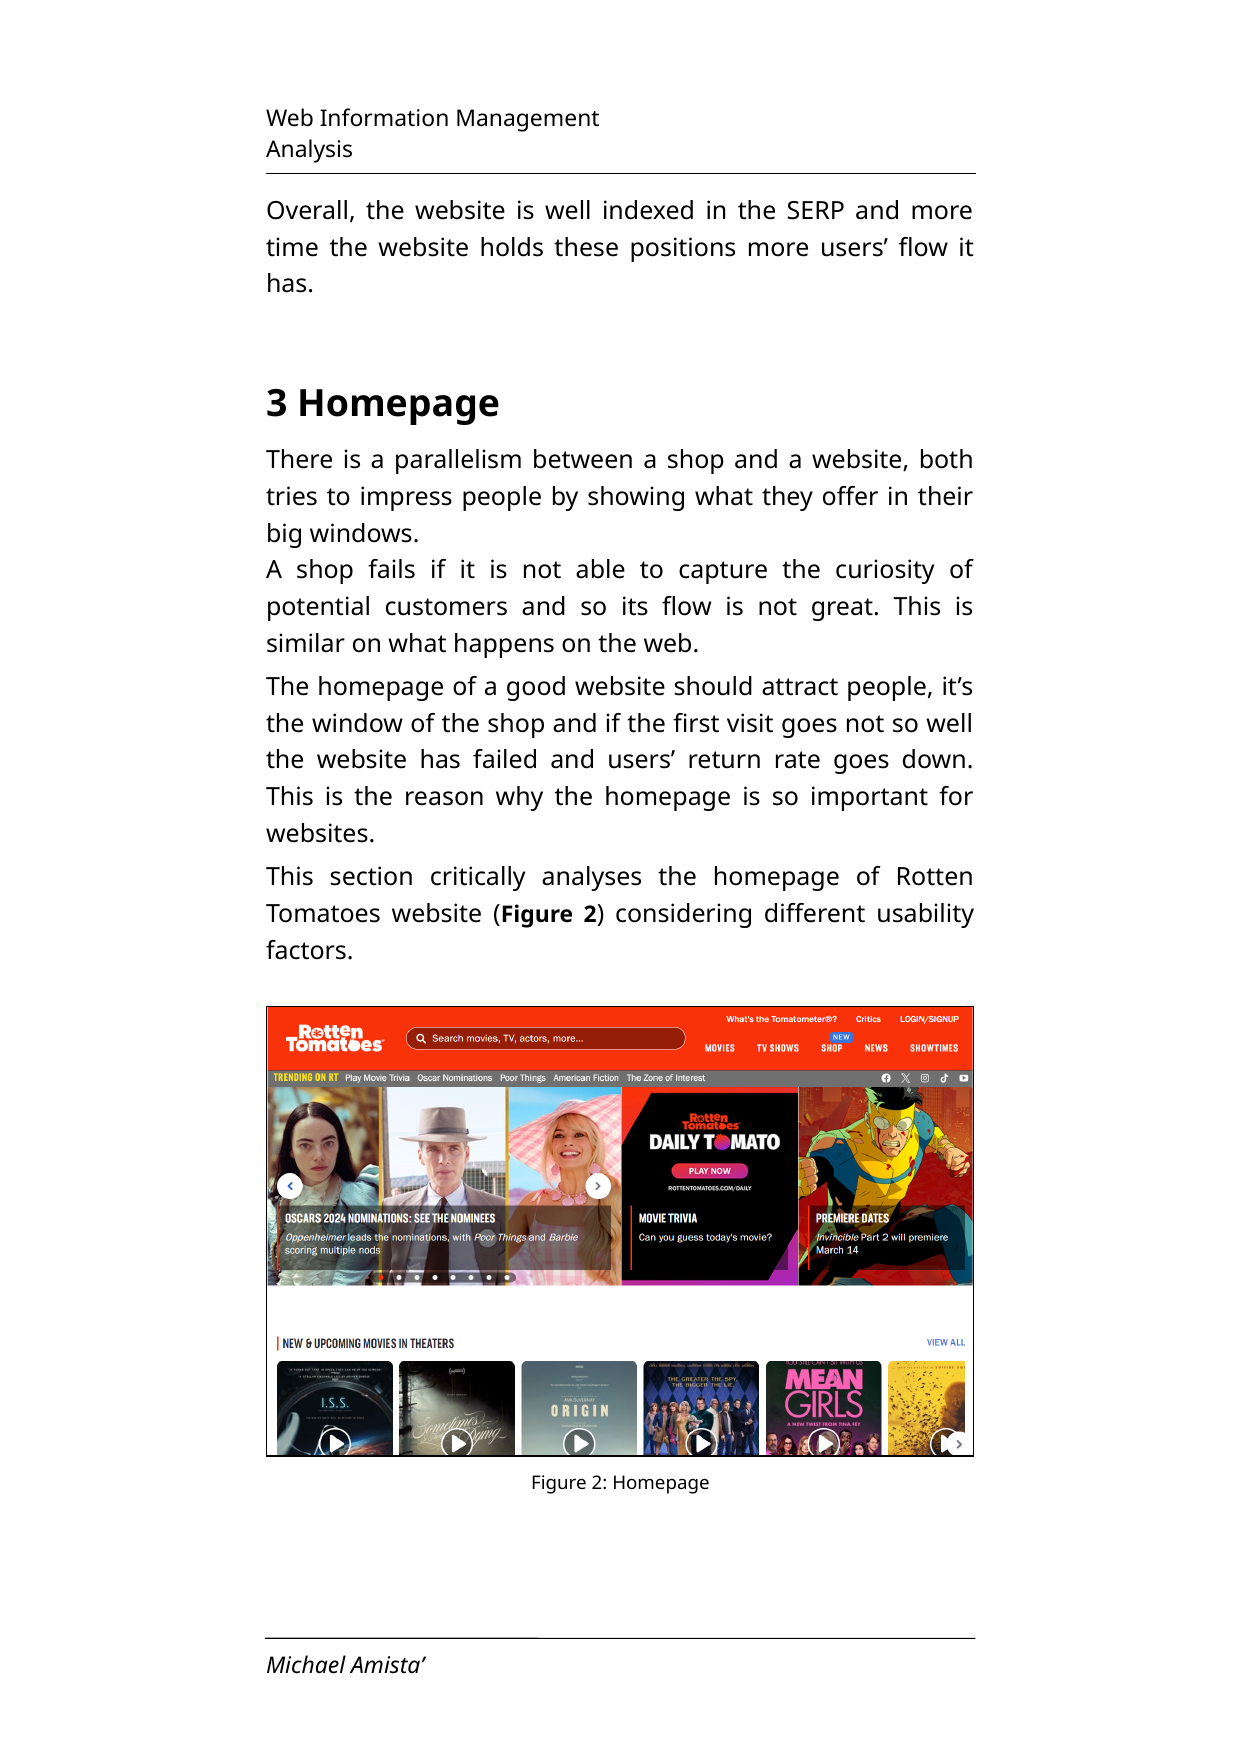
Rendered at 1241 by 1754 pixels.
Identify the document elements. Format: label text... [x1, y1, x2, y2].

subtitle 3 Homepage [266, 376, 974, 427]
text This section critically analyses the homepage of Rotten Tomatoes website (Figure 2) considering different usability factors. [266, 859, 974, 966]
text A shop fails if it is not able to capture the curiosity of potential customers and so its flow is not great. This is similar on what happens on the web. [266, 552, 974, 660]
text The homepage of a good website should attract people, it’s the window of the shop and if the first visit goes not so well the website has failed and users’ return rate goes down. This is the reason why the homepage is so important for websites. [266, 669, 974, 850]
picture [267, 1007, 973, 1455]
text There is a parallelism between a shop and a website, both tries to impress people by showing what they offer in their big windows. [266, 442, 974, 549]
text Overall, the website is well indexed in the SERP and more time the website holds these positions more users’ flow it has. [266, 192, 974, 300]
text Figure 2: Homepage [266, 1469, 974, 1495]
